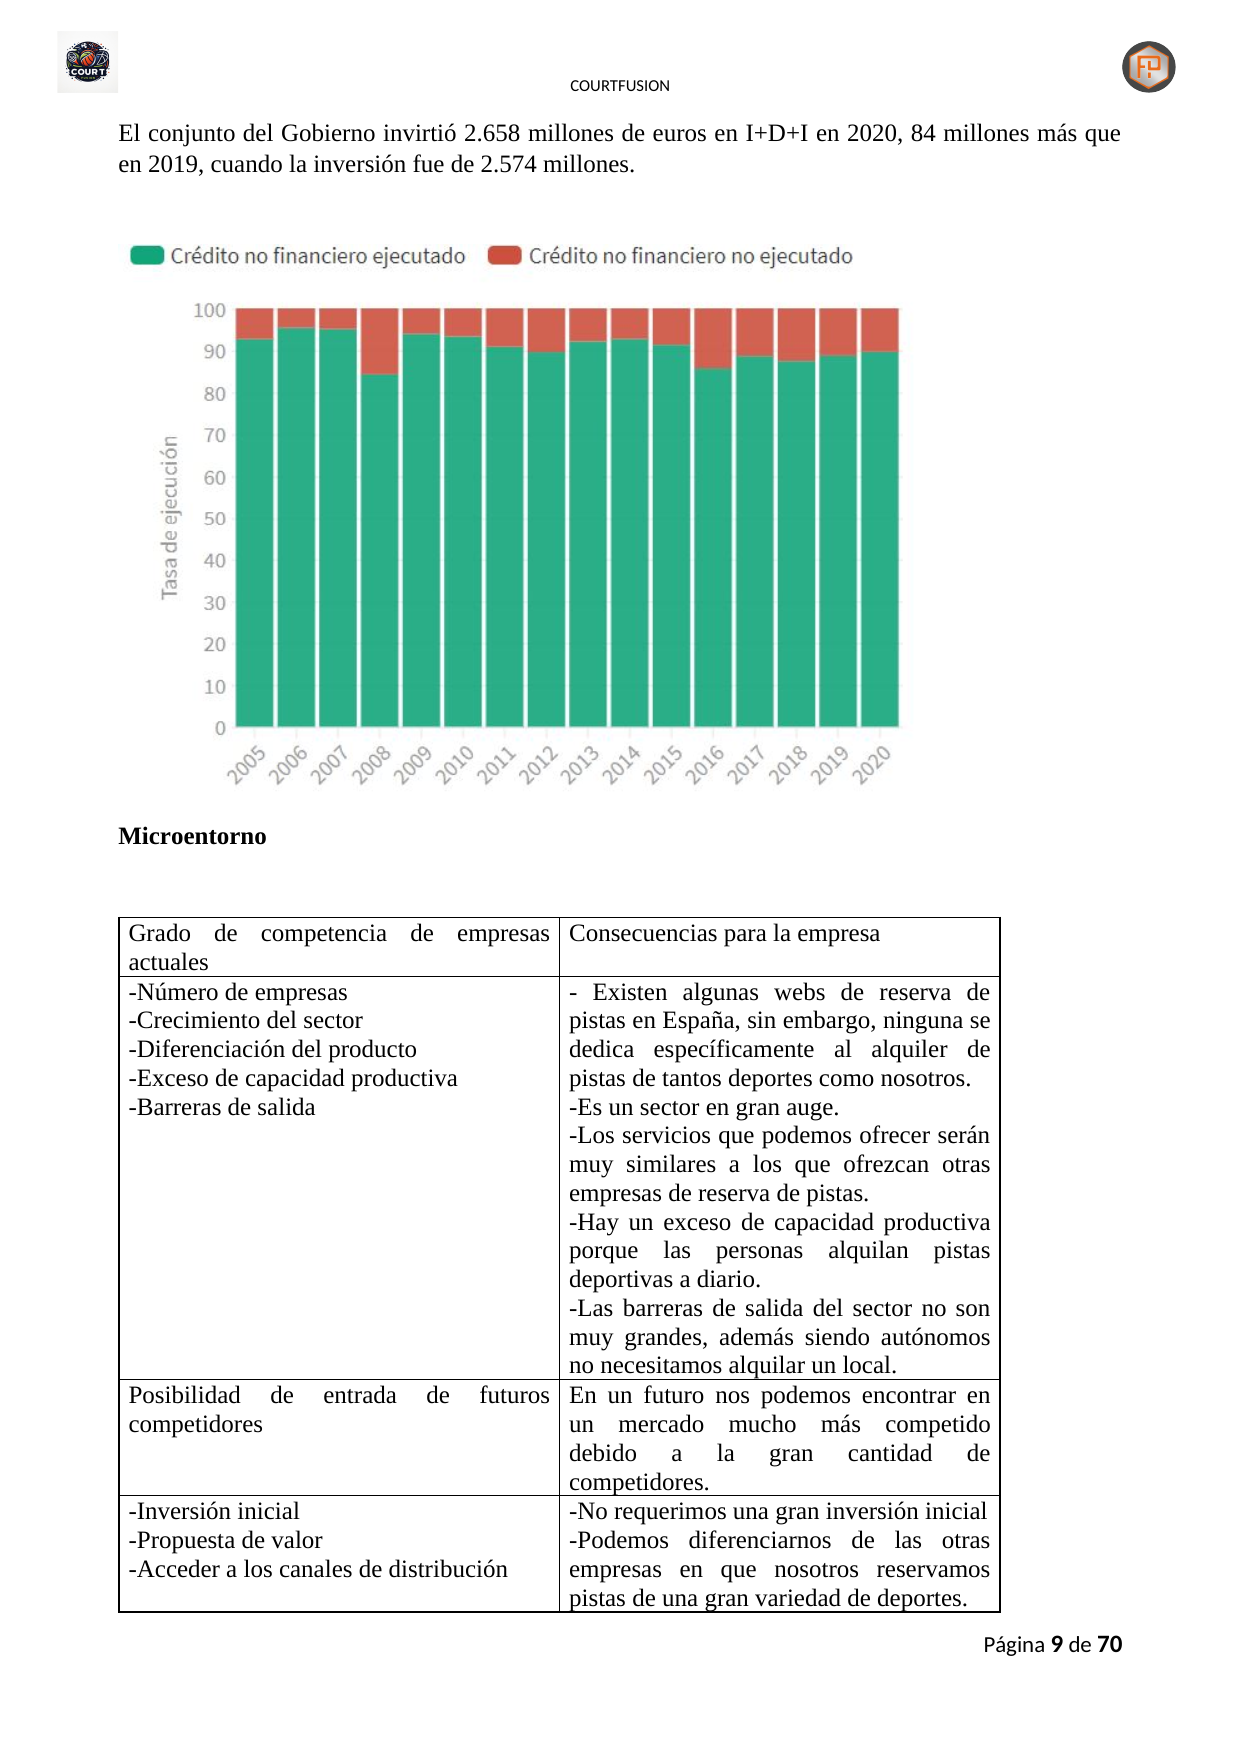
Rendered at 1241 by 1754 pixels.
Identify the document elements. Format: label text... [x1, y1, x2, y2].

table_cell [560, 1496, 999, 1611]
table_cell - Existen algunas webs de reserva de pistas en España, sin embargo, ninguna se dedica específicamente al alquiler de pistas de tantos deportes como nosotros. -Es un sector en gran auge. -Los servicios que podemos ofrecer serán muy similares a los que ofrezcan otras empresas de reserva de pistas. -Hay un exceso de capacidad productiva porque las personas alquilan pistas deportivas a diario. -Las barreras de salida del sector no son muy grandes, además siendo autónomos no necesitamos alquilar un local. [560, 977, 999, 1379]
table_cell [120, 1496, 559, 1611]
table_header Grado de competencia de empresas actuales [120, 918, 559, 976]
picture [118, 244, 1003, 803]
table_cell En un futuro nos podemos encontrar en un mercado mucho más competido debido a la gran cantidad de competidores. [560, 1380, 999, 1495]
table_header Consecuencias para la empresa [560, 918, 999, 976]
picture [1122, 41, 1176, 93]
text El conjunto del Gobierno invirtió 2.658 millones de euros en I+D+I en 2020, 84 millones más que en 2019, cuando la inversión fue de 2.574 millones. [118, 118, 1122, 178]
text Microentorno [118, 821, 1122, 850]
table_cell -Número de empresas -Crecimiento del sector -Diferenciación del producto -Exceso de capacidad productiva -Barreras de salida [120, 977, 559, 1379]
table_cell Posibilidad de entrada de futuros competidores [120, 1380, 559, 1495]
